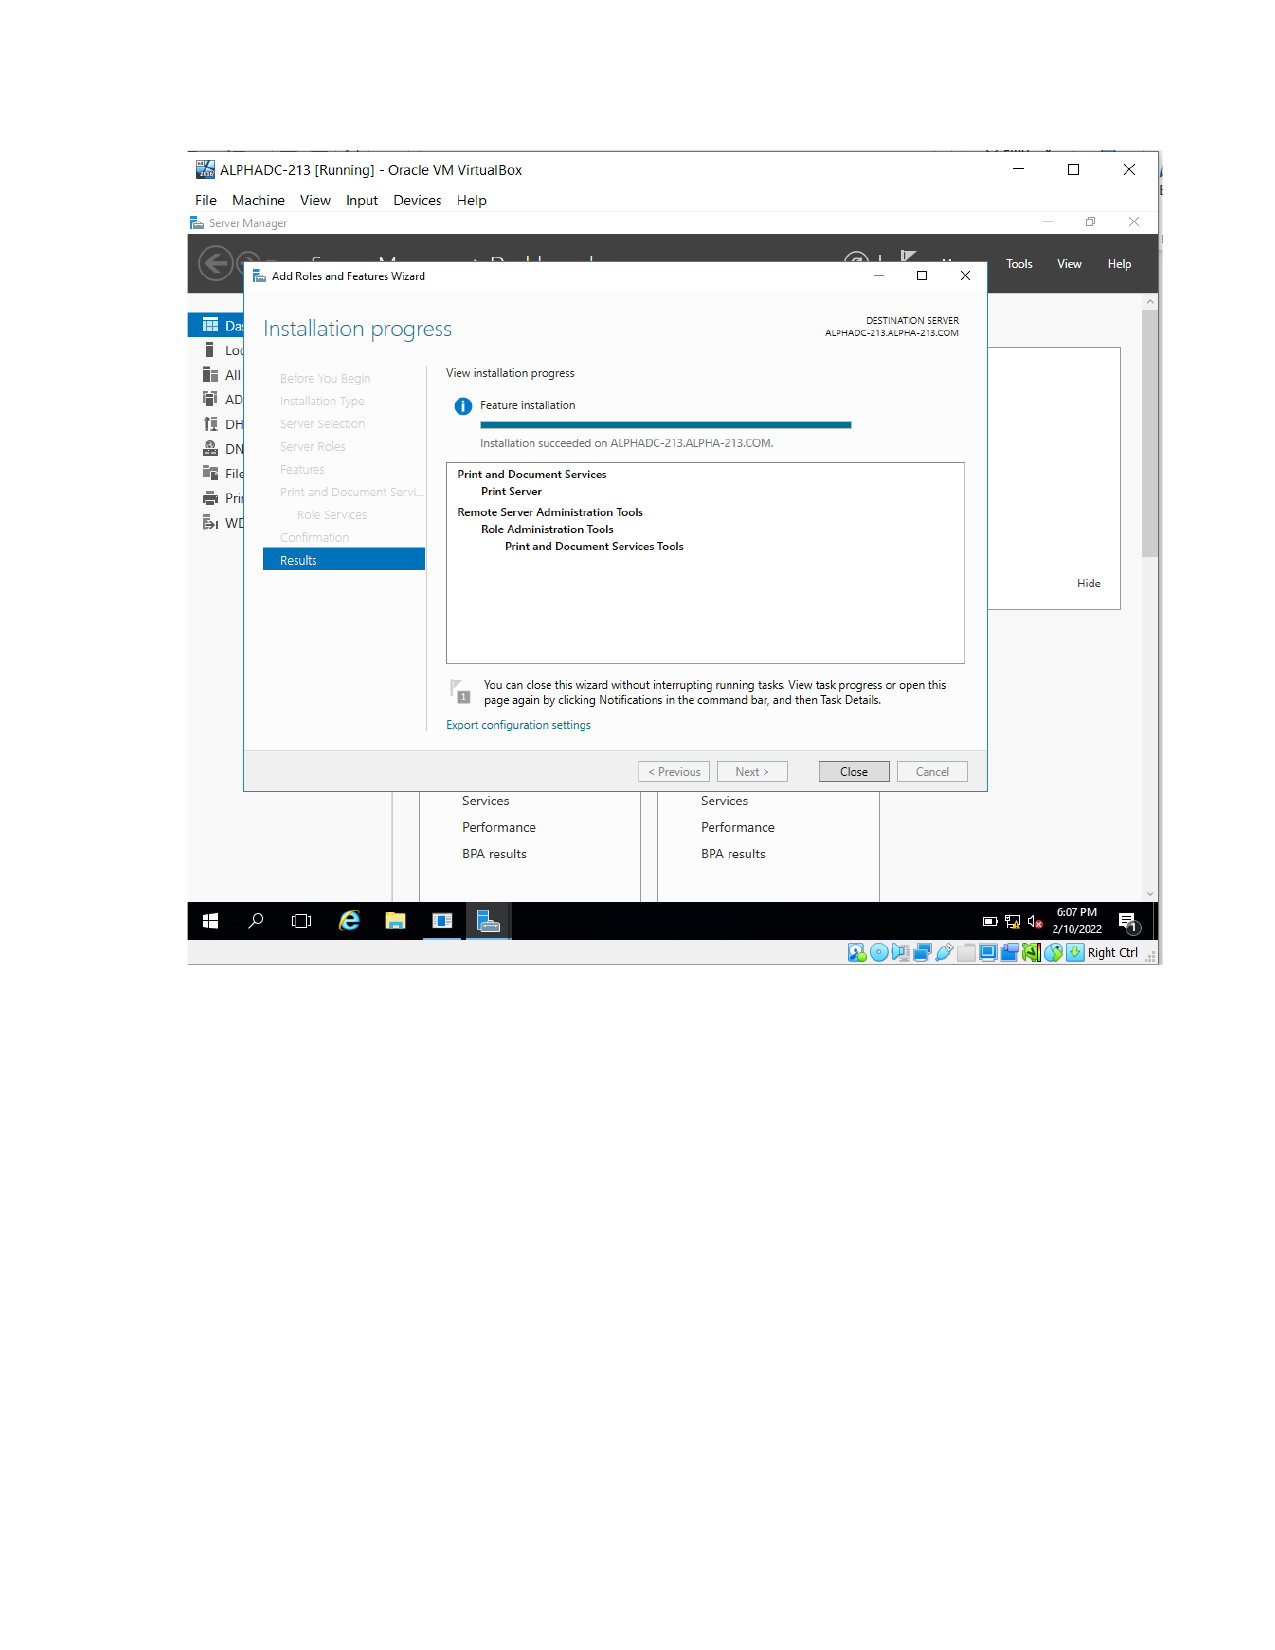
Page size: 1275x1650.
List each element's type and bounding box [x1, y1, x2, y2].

picture [187, 150, 1163, 965]
